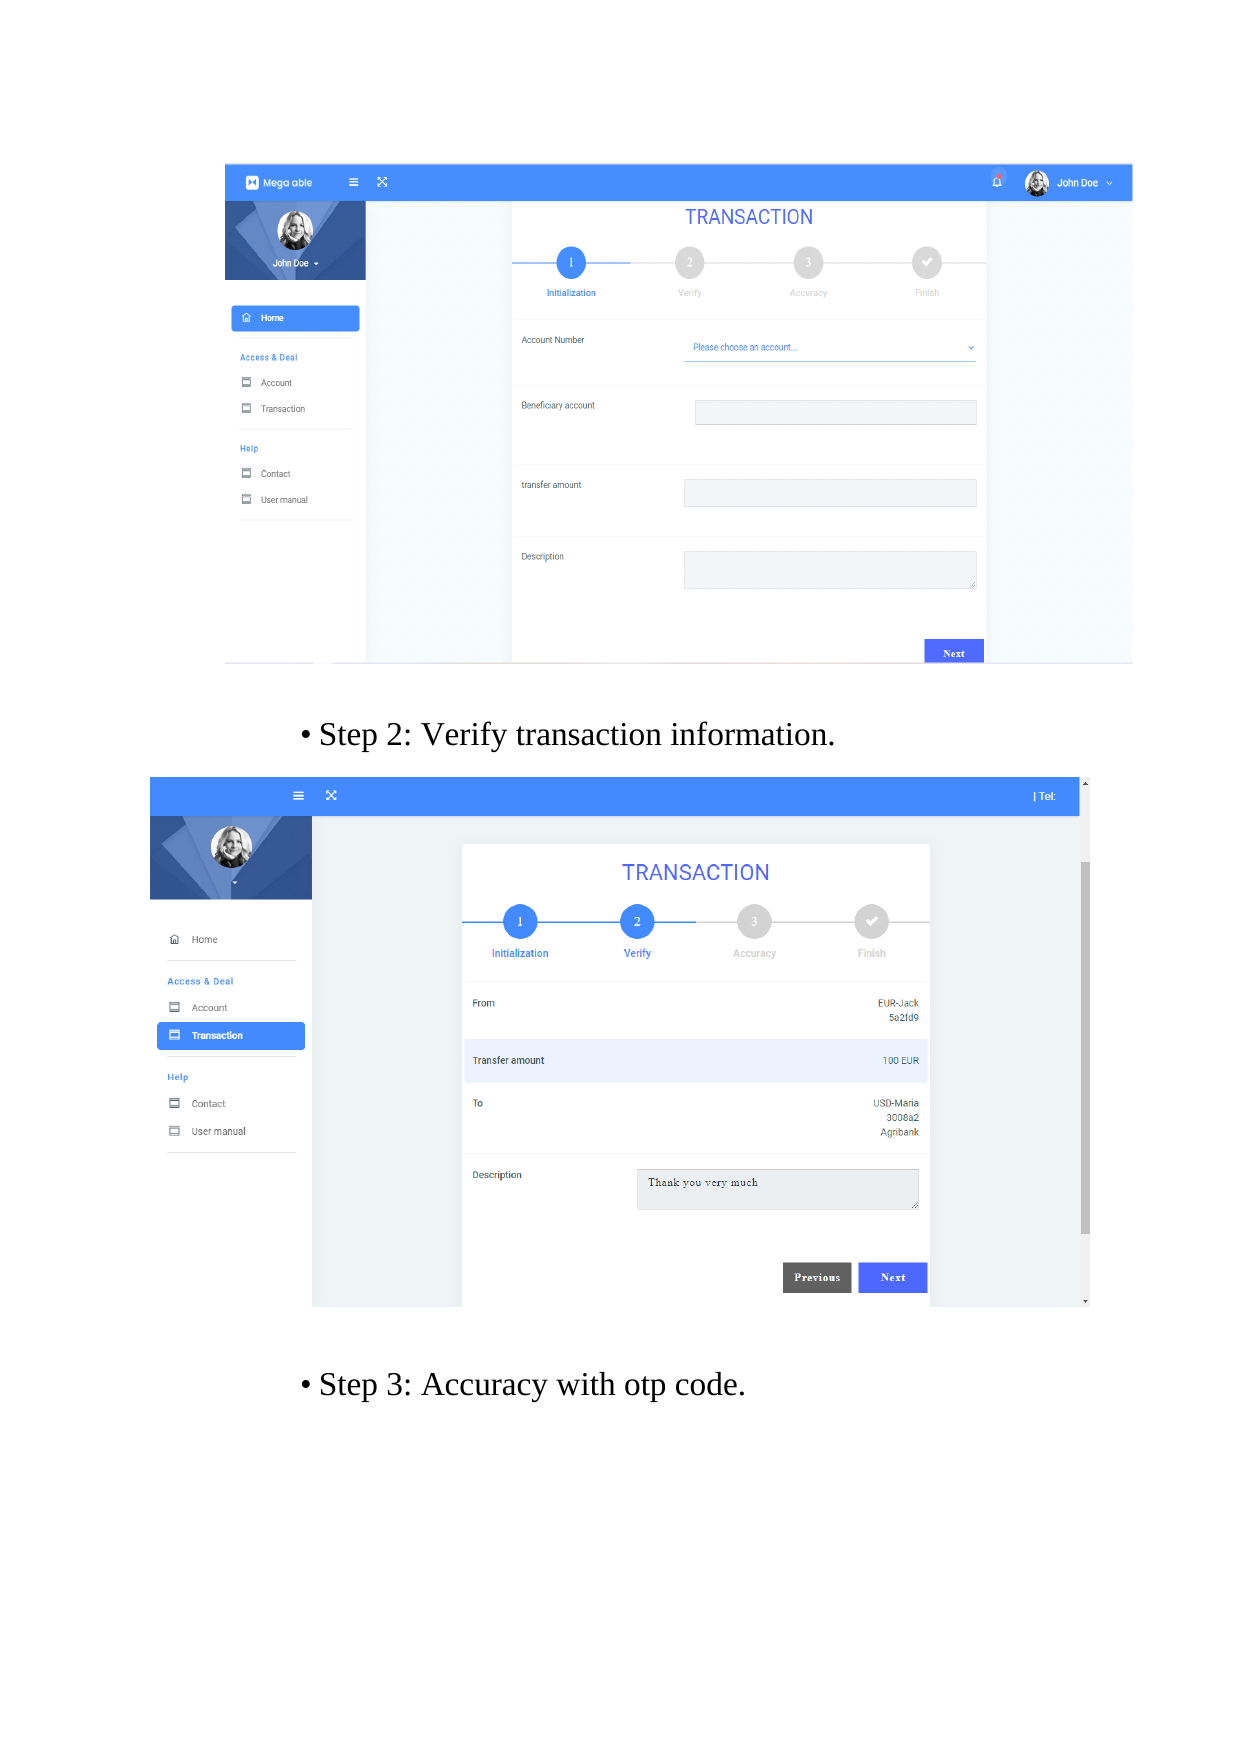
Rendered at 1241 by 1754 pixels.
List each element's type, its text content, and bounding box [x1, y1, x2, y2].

picture [225, 163, 1133, 664]
picture [150, 777, 1091, 1307]
list Step 2: Verify transaction information. [300, 701, 1090, 766]
list Step 3: Accuracy with otp code. [300, 1351, 1090, 1416]
